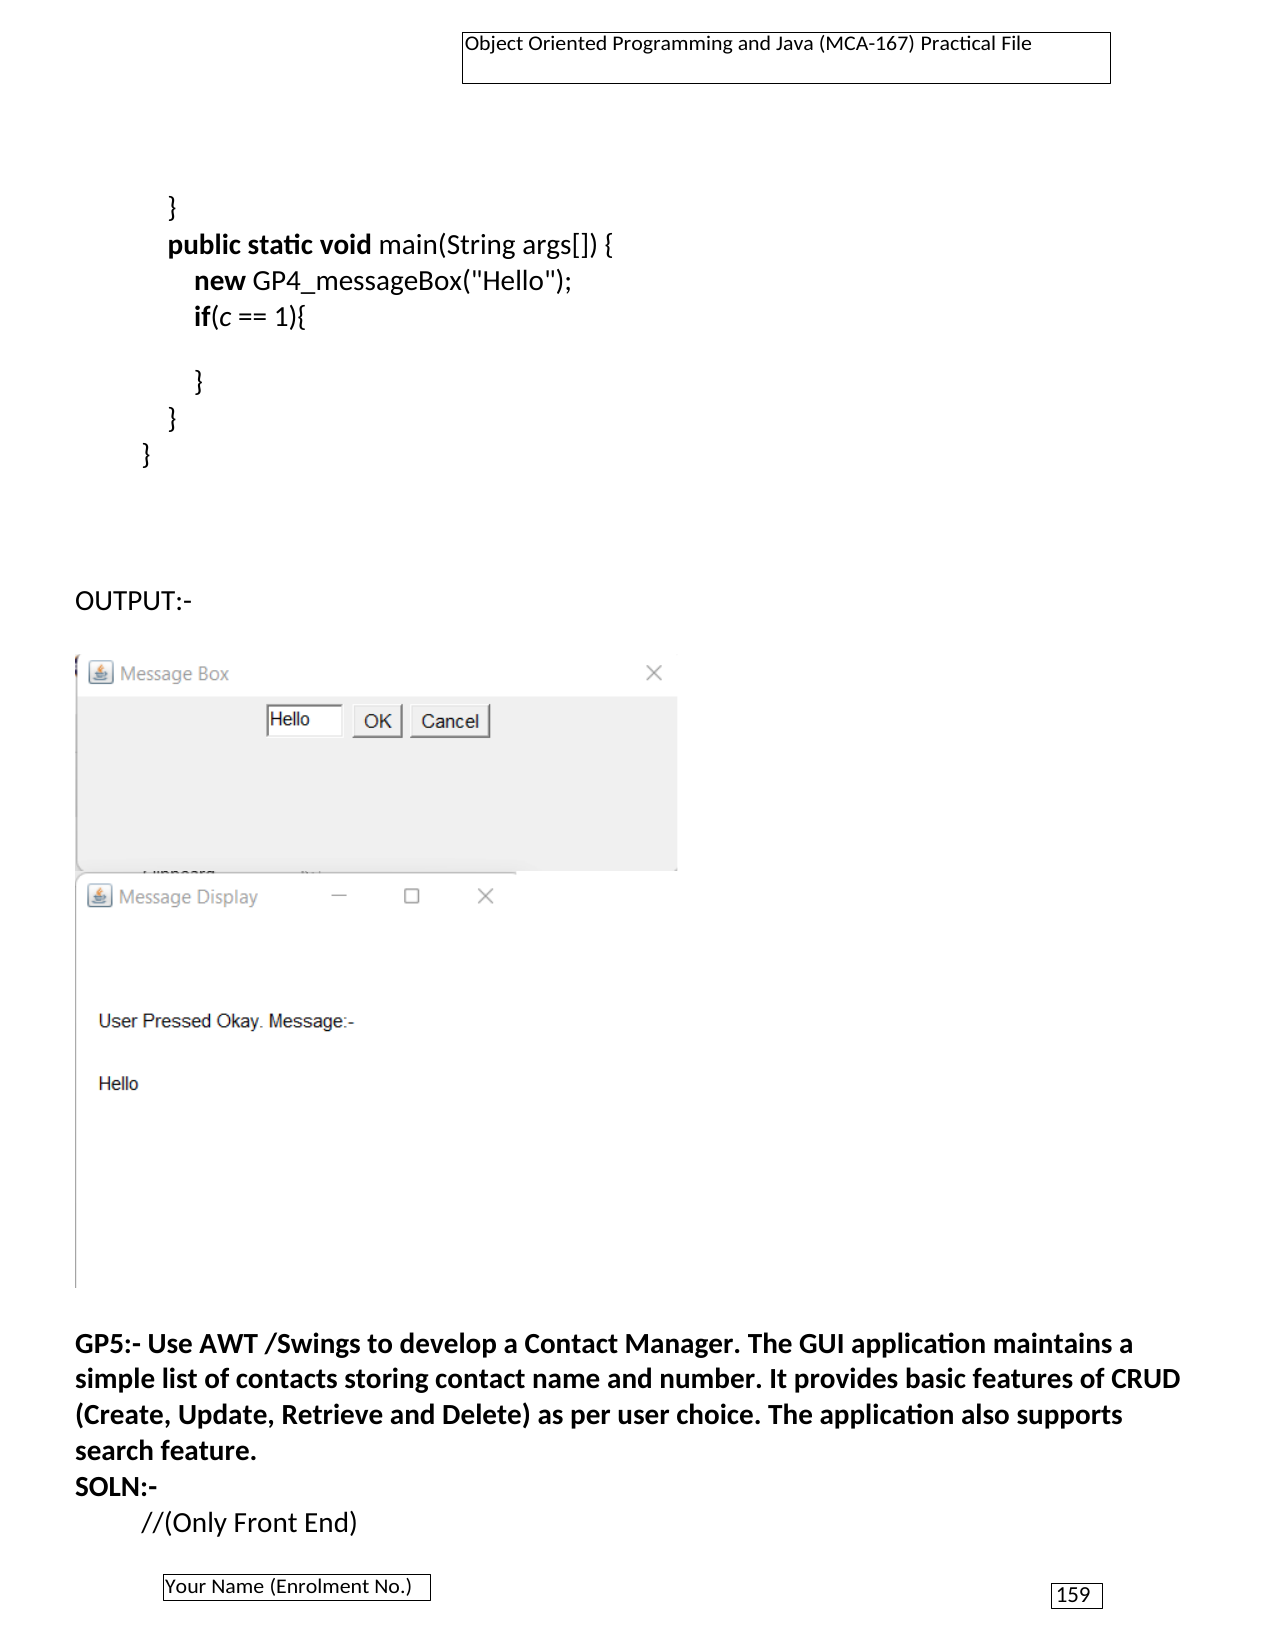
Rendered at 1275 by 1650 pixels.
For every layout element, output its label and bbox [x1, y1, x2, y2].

picture [75, 654, 678, 1288]
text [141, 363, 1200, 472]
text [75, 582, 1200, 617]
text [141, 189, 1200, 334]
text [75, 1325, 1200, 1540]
